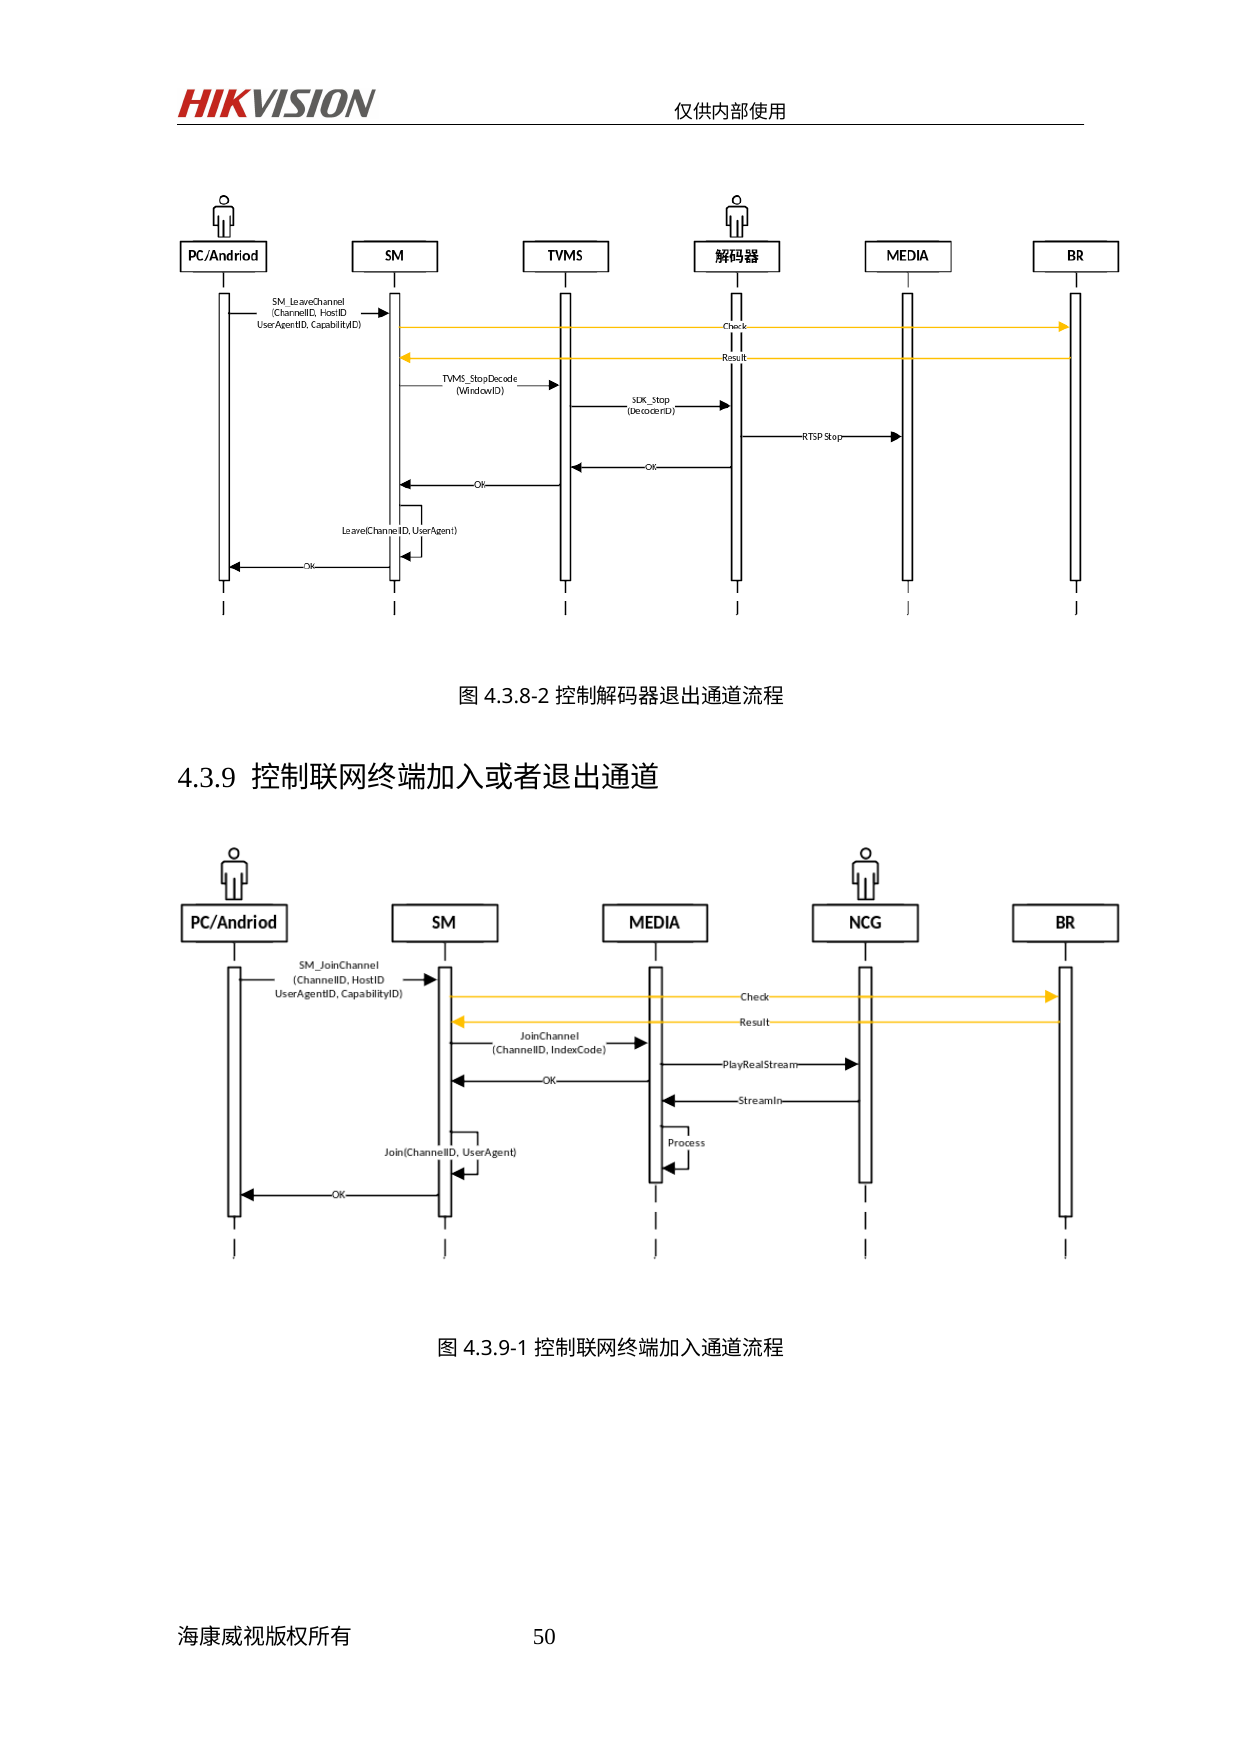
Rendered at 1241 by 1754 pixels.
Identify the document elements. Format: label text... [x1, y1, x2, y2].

picture [177, 88, 379, 119]
text 图 4.3.8-2 控制解码器退出通道流程 [177, 678, 1122, 711]
text 图 4.3.9-1 控制联网终端加入通道流程 [177, 1330, 1122, 1363]
subtitle 控制联网终端加入或者退出通道 [177, 742, 1122, 807]
